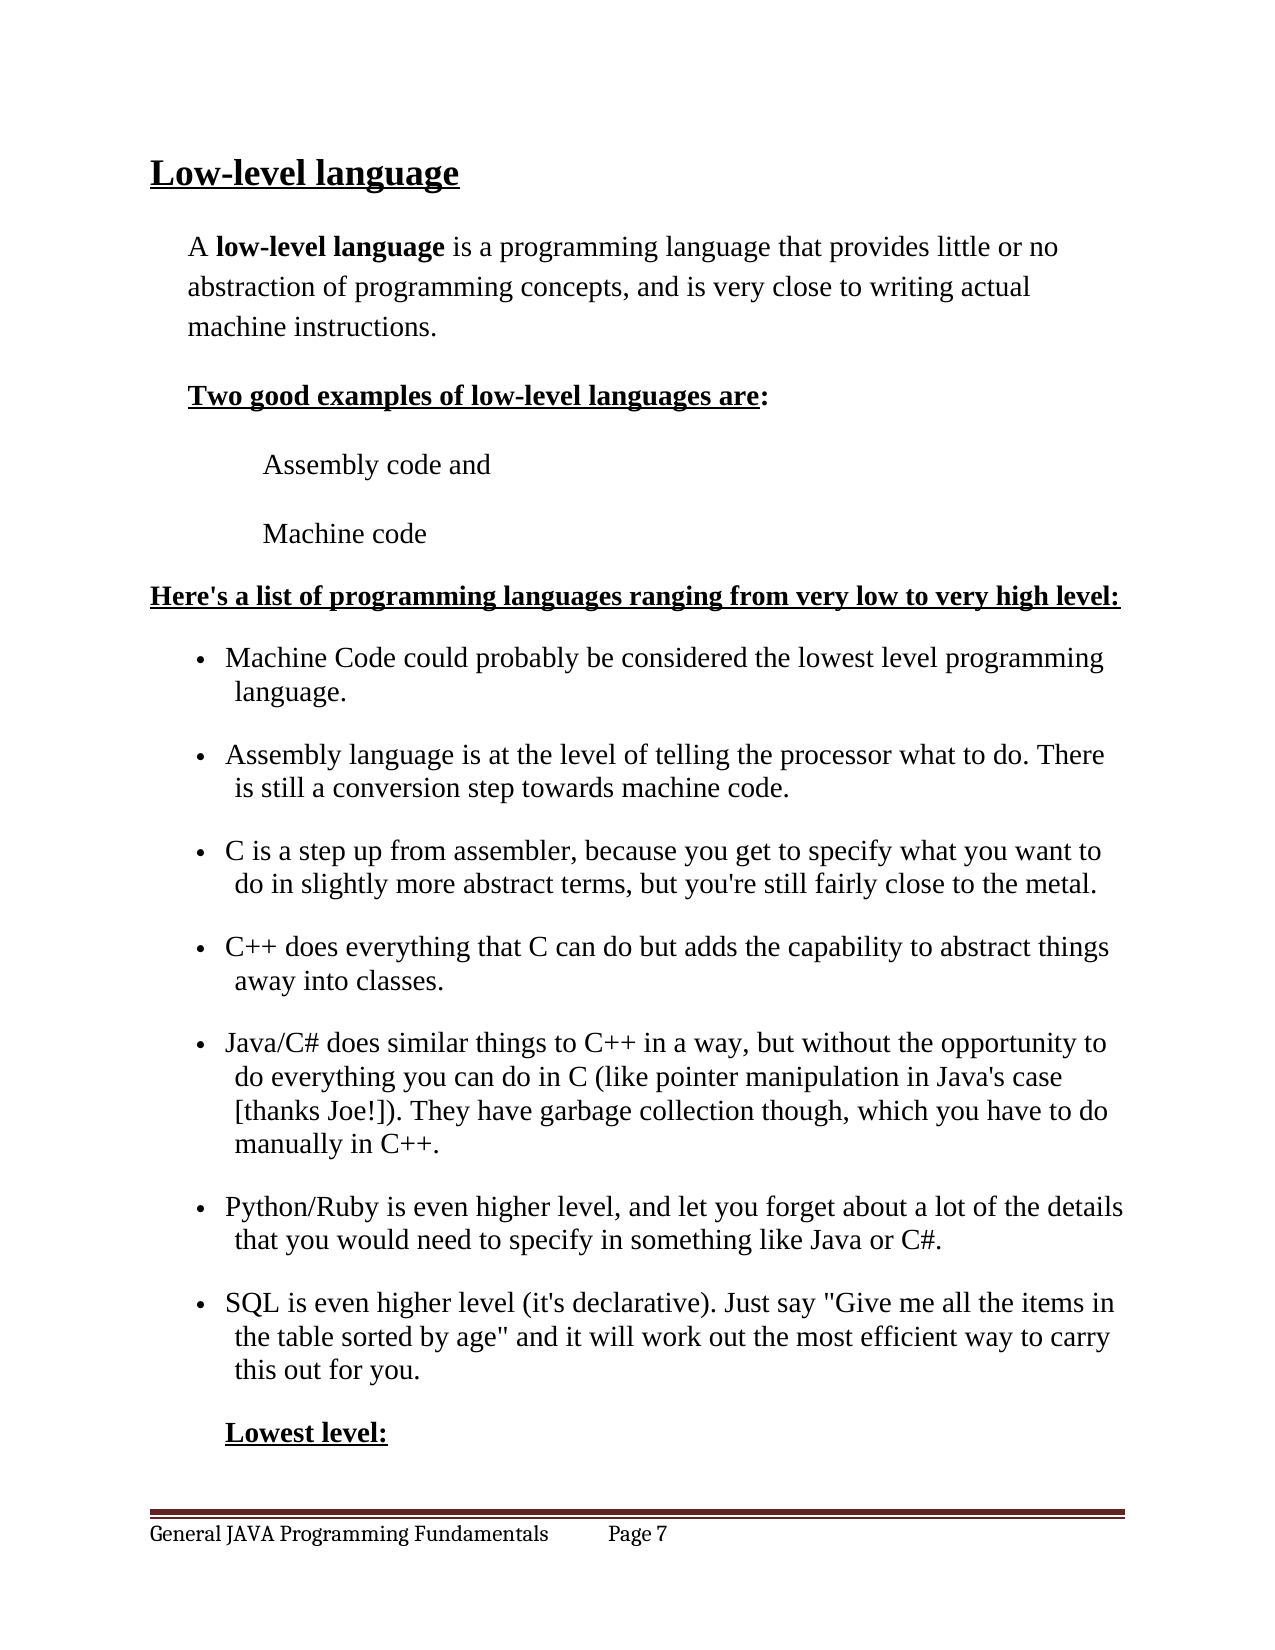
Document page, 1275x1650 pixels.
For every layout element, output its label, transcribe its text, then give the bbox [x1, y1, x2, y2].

list Machine Code could probably be considered the lowest level programming language. [197, 641, 1125, 708]
list Python/Ruby is even higher level, and let you forget about a lot of the details that you would need to specify in something like Java or C#. [197, 1189, 1125, 1256]
text Lowest level: [150, 1415, 1125, 1448]
list Java/C# does similar things to C++ in a way, but without the opportunity to do everything you can do in C (like pointer manipulation in Java's case [thanks Joe!]). They have garbage collection though, which you have to do manually in C++. [197, 1026, 1125, 1160]
text Machine code [262, 510, 1125, 550]
list C++ does everything that C can do but adds the capability to abstract things away into classes. [197, 929, 1125, 996]
text Assembly code and [262, 441, 1125, 481]
text Two good examples of low-level languages are: [187, 371, 1125, 411]
list C is a step up from assembler, because you get to specify what you want to do in slightly more abstract terms, but you're still fairly close to the metal. [197, 833, 1125, 900]
list SQL is even higher level (it's declarative). Just say "Give me all the items in the table sorted by age" and it will work out the most efficient way to carry this out for you. [197, 1285, 1125, 1386]
text A low-level language is a programming language that provides little or no abstraction of programming concepts, and is very close to writing actual machine instructions. [187, 222, 1125, 342]
subtitle Low-level language [150, 150, 1125, 193]
list Assembly language is at the level of telling the processor what to do. There is still a conversion step towards machine code. [197, 737, 1125, 804]
text Here's a list of programming languages ranging from very low to very high level: [150, 579, 1125, 611]
